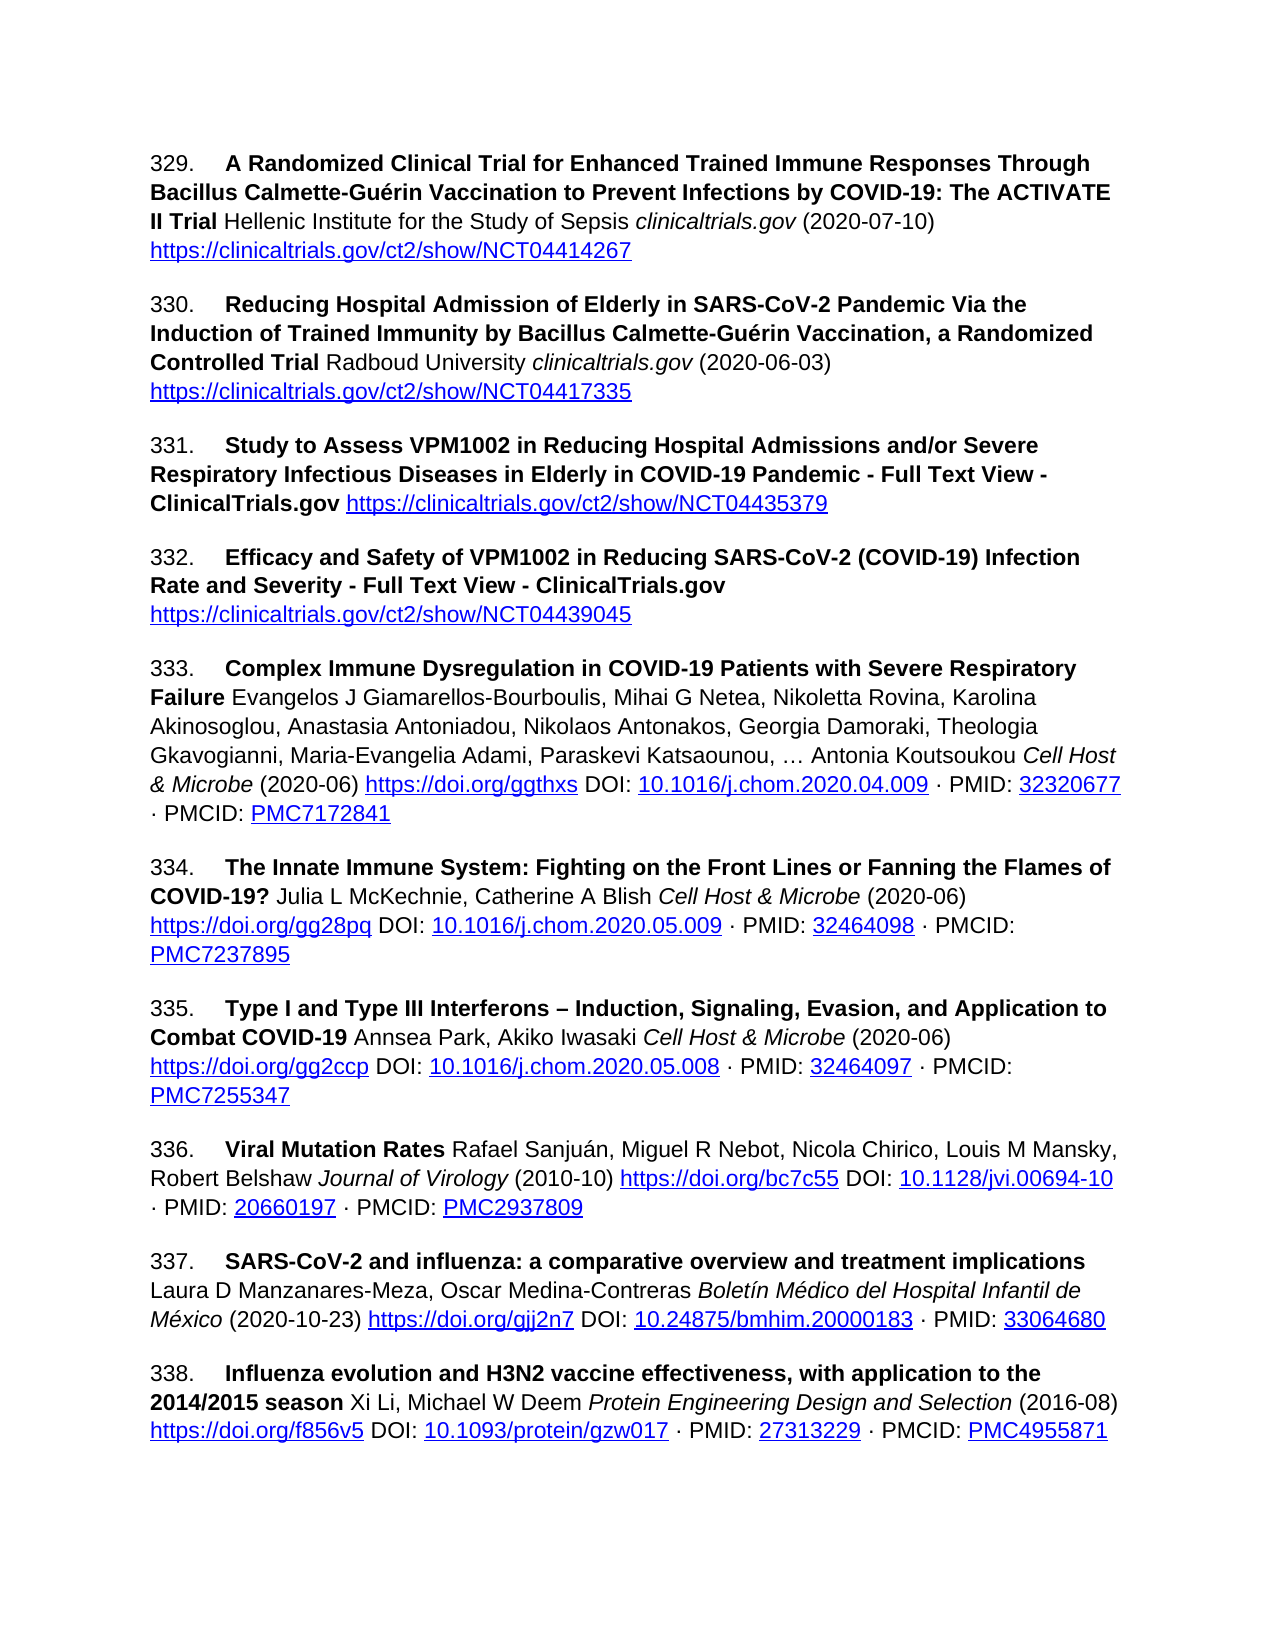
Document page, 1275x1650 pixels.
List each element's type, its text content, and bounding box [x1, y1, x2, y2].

text 330. Reducing Hospital Admission of Elderly in SARS-CoV-2 Pandemic Via the Induction of Trained Immunity by Bacillus Calmette-Guérin Vaccination, a Randomized Controlled Trial Radboud University clinicaltrials.gov (2020-06-03) https://clinicaltrials.gov/ct2/show/NCT04417335 [150, 291, 1125, 404]
text 334. The Innate Immune System: Fighting on the Front Lines or Fanning the Flames of COVID-19? Julia L McKechnie, Catherine A Blish Cell Host & Microbe (2020-06) https://doi.org/gg28pq DOI: 10.1016/j.chom.2020.05.009 · PMID: 32464098 · PMCID: PMC7237895 [150, 854, 1125, 967]
text 331. Study to Assess VPM1002 in Reducing Hospital Admissions and/or Severe Respiratory Infectious Diseases in Elderly in COVID-19 Pandemic - Full Text View - ClinicalTrials.gov https://clinicaltrials.gov/ct2/show/NCT04435379 [150, 432, 1125, 516]
text 336. Viral Mutation Rates Rafael Sanjuán, Miguel R Nebot, Nicola Chirico, Louis M Mansky, Robert Belshaw Journal of Virology (2010-10) https://doi.org/bc7c55 DOI: 10.1128/jvi.00694-10 · PMID: 20660197 · PMCID: PMC2937809 [150, 1136, 1125, 1220]
text 333. Complex Immune Dysregulation in COVID-19 Patients with Severe Respiratory Failure Evangelos J Giamarellos-Bourboulis, Mihai G Netea, Nikoletta Rovina, Karolina Akinosoglou, Anastasia Antoniadou, Nikolaos Antonakos, Georgia Damoraki, Theologia Gkavogianni, Maria-Evangelia Adami, Paraskevi Katsaounou, … Antonia Koutsoukou Cell Host & Microbe (2020-06) https://doi.org/ggthxs DOI: 10.1016/j.chom.2020.04.009 · PMID: 32320677 · PMCID: PMC7172841 [150, 655, 1125, 827]
text 338. Influenza evolution and H3N2 vaccine effectiveness, with application to the 2014/2015 season Xi Li, Michael W Deem Protein Engineering Design and Selection (2016-08) https://doi.org/f856v5 DOI: 10.1093/protein/gzw017 · PMID: 27313229 · PMCID: PMC4955871 [150, 1359, 1125, 1444]
text 329. A Randomized Clinical Trial for Enhanced Trained Immune Responses Through Bacillus Calmette-Guérin Vaccination to Prevent Infections by COVID-19: The ACTIVATE II Trial Hellenic Institute for the Study of Sepsis clinicaltrials.gov (2020-07-10) https://clinicaltrials.gov/ct2/show/NCT04414267 [150, 150, 1125, 263]
text 332. Efficacy and Safety of VPM1002 in Reducing SARS-CoV-2 (COVID-19) Infection Rate and Severity - Full Text View - ClinicalTrials.gov https://clinicaltrials.gov/ct2/show/NCT04439045 [150, 543, 1125, 628]
text 335. Type I and Type III Interferons – Induction, Signaling, Evasion, and Application to Combat COVID-19 Annsea Park, Akiko Iwasaki Cell Host & Microbe (2020-06) https://doi.org/gg2ccp DOI: 10.1016/j.chom.2020.05.008 · PMID: 32464097 · PMCID: PMC7255347 [150, 995, 1125, 1108]
text 337. SARS-CoV-2 and influenza: a comparative overview and treatment implications Laura D Manzanares-Meza, Oscar Medina-Contreras Boletín Médico del Hospital Infantil de México (2020-10-23) https://doi.org/gjj2n7 DOI: 10.24875/bmhim.20000183 · PMID: 33064680 [150, 1248, 1125, 1332]
